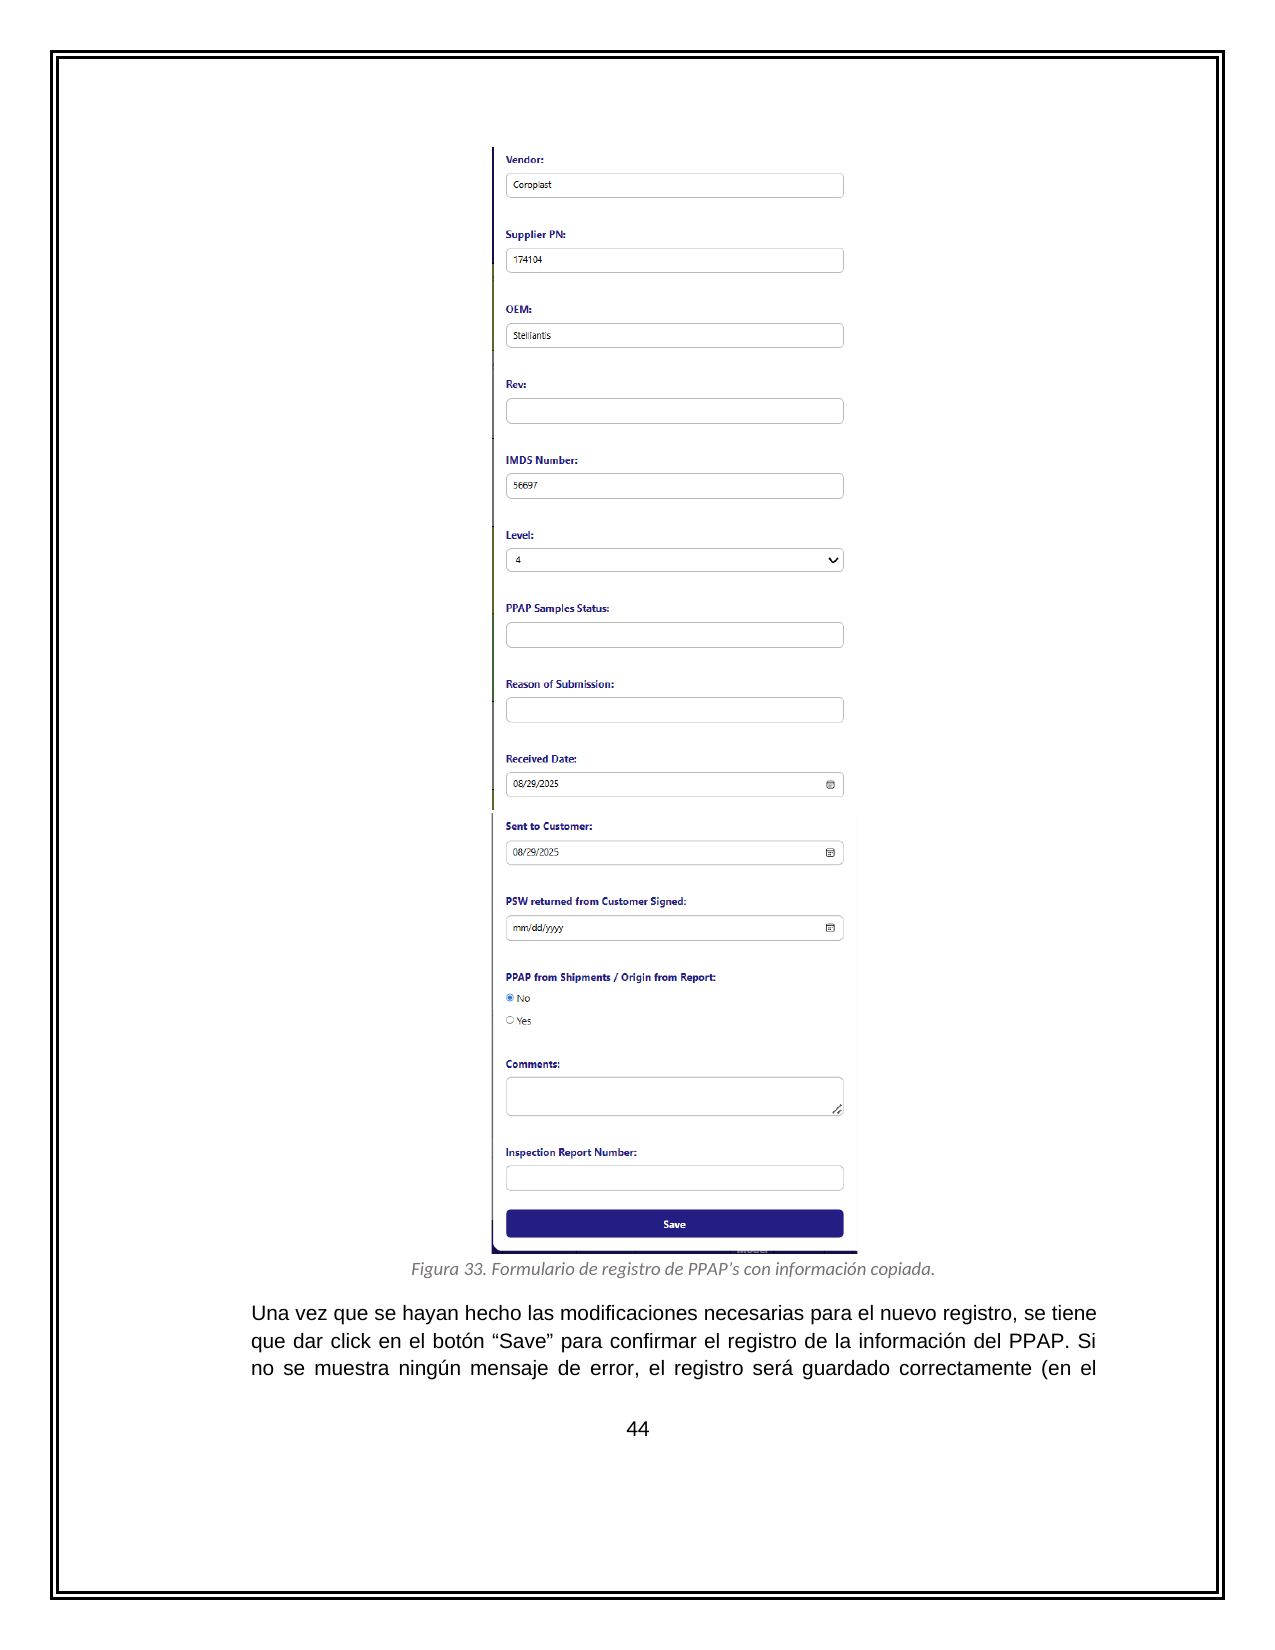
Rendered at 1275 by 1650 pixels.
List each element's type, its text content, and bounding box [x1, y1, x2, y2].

picture [492, 147, 857, 810]
picture [491, 813, 858, 1254]
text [251, 1301, 1098, 1380]
text Figura 33. Formulario de registro de PPAP’s con información copiada. [177, 1257, 1098, 1280]
